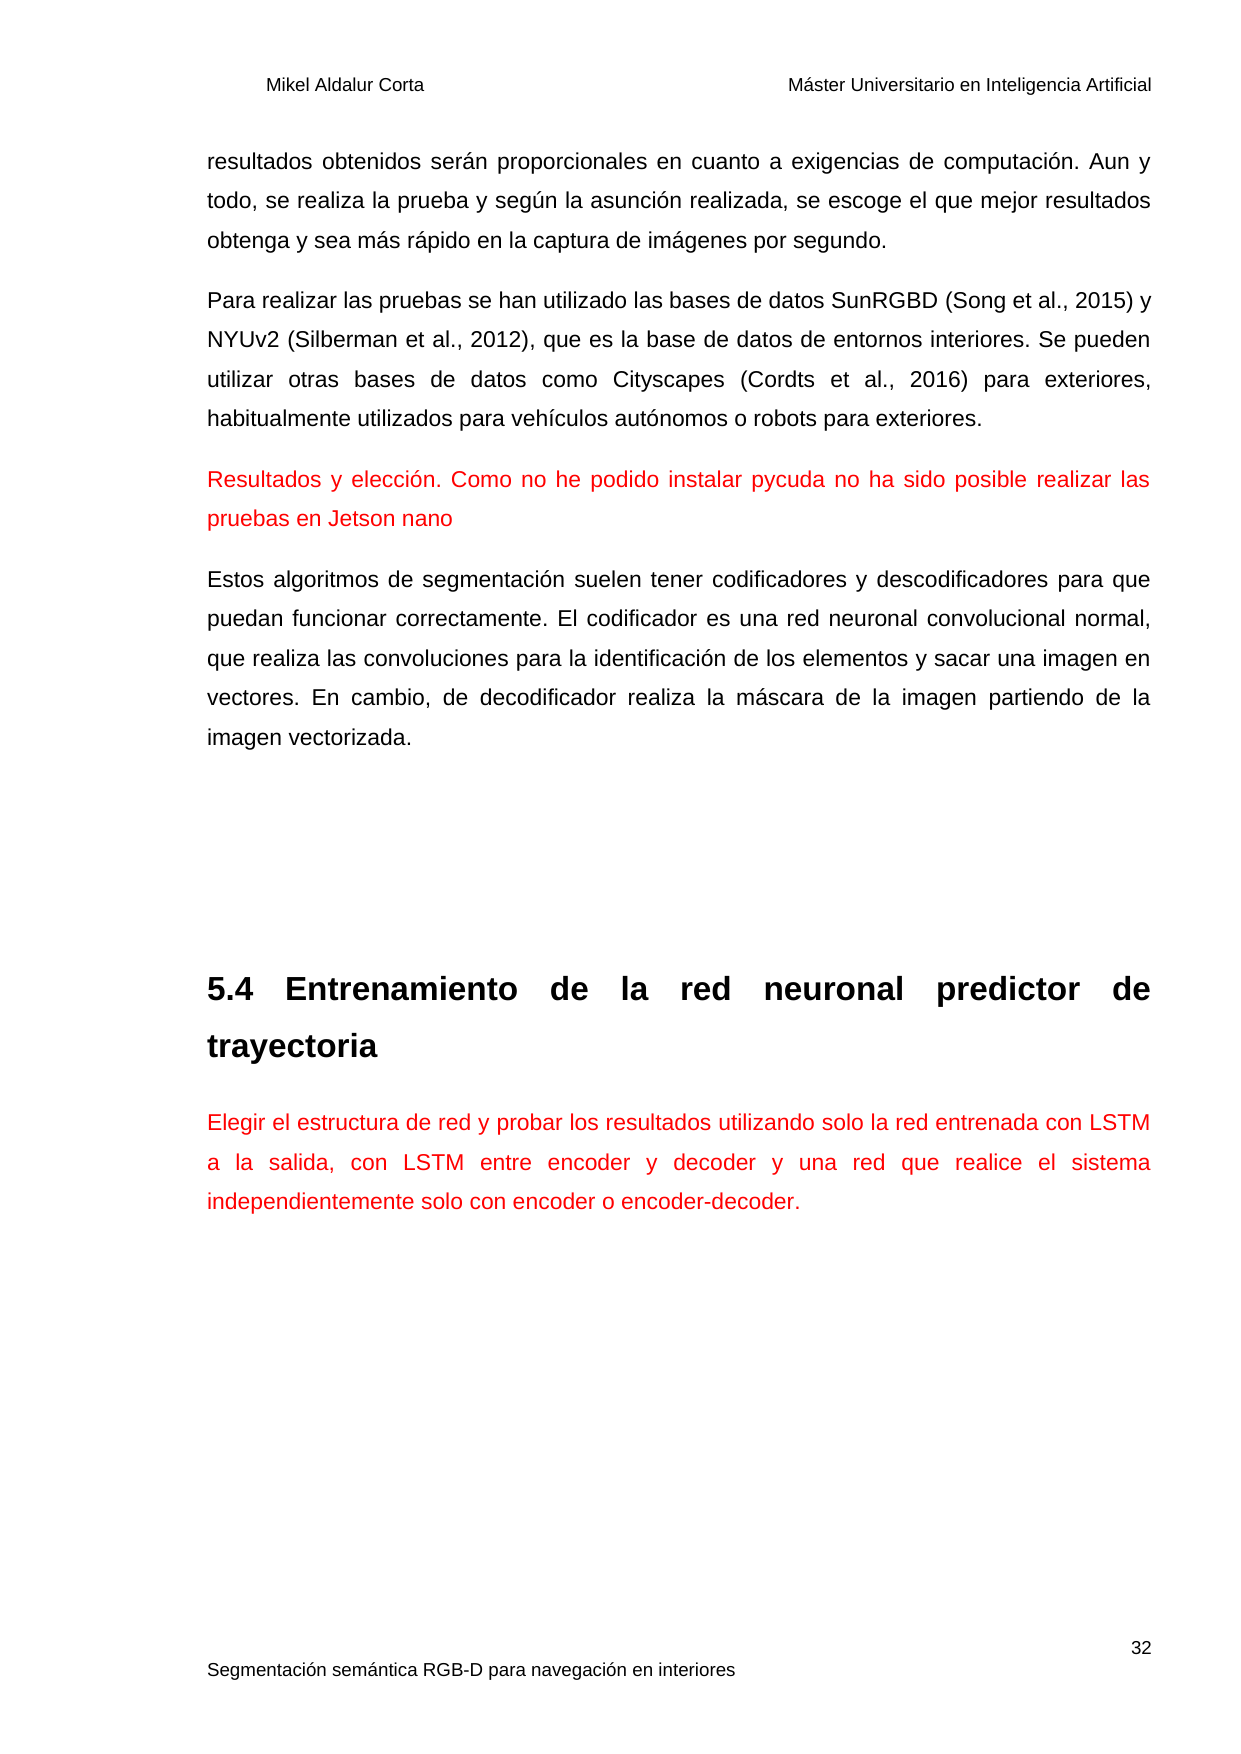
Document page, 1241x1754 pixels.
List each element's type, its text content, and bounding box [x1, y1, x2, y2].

subtitle 5.4 Entrenamiento de la red neuronal predictor de trayectoria [207, 969, 1152, 1065]
text Para realizar las pruebas se han utilizado las bases de datos SunRGBD (Song et al., 2015) y NYUv2 (Silberman et al., 2012), que es la base de datos de entornos interiores. Se pueden utilizar otras bases de datos como Cityscapes (Cordts et al., 2016) para exteriores, habitualmente utilizados para vehículos autónomos o robots para exteriores. [207, 287, 1152, 432]
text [207, 148, 1152, 253]
text Resultados y elección. Como no he podido instalar pycuda no ha sido posible realizar las pruebas en Jetson nano [207, 466, 1152, 532]
text Elegir el estructura de red y probar los resultados utilizando solo la red entrenada con LSTM a la salida, con LSTM entre encoder y decoder y una red que realice el sistema independientemente solo con encoder o encoder-decoder. [207, 1109, 1152, 1214]
text Estos algoritmos de segmentación suelen tener codificadores y descodificadores para que puedan funcionar correctamente. El codificador es una red neuronal convolucional normal, que realiza las convoluciones para la identificación de los elementos y sacar una imagen en vectores. En cambio, de decodificador realiza la máscara de la imagen partiendo de la imagen vectorizada. [207, 566, 1152, 750]
